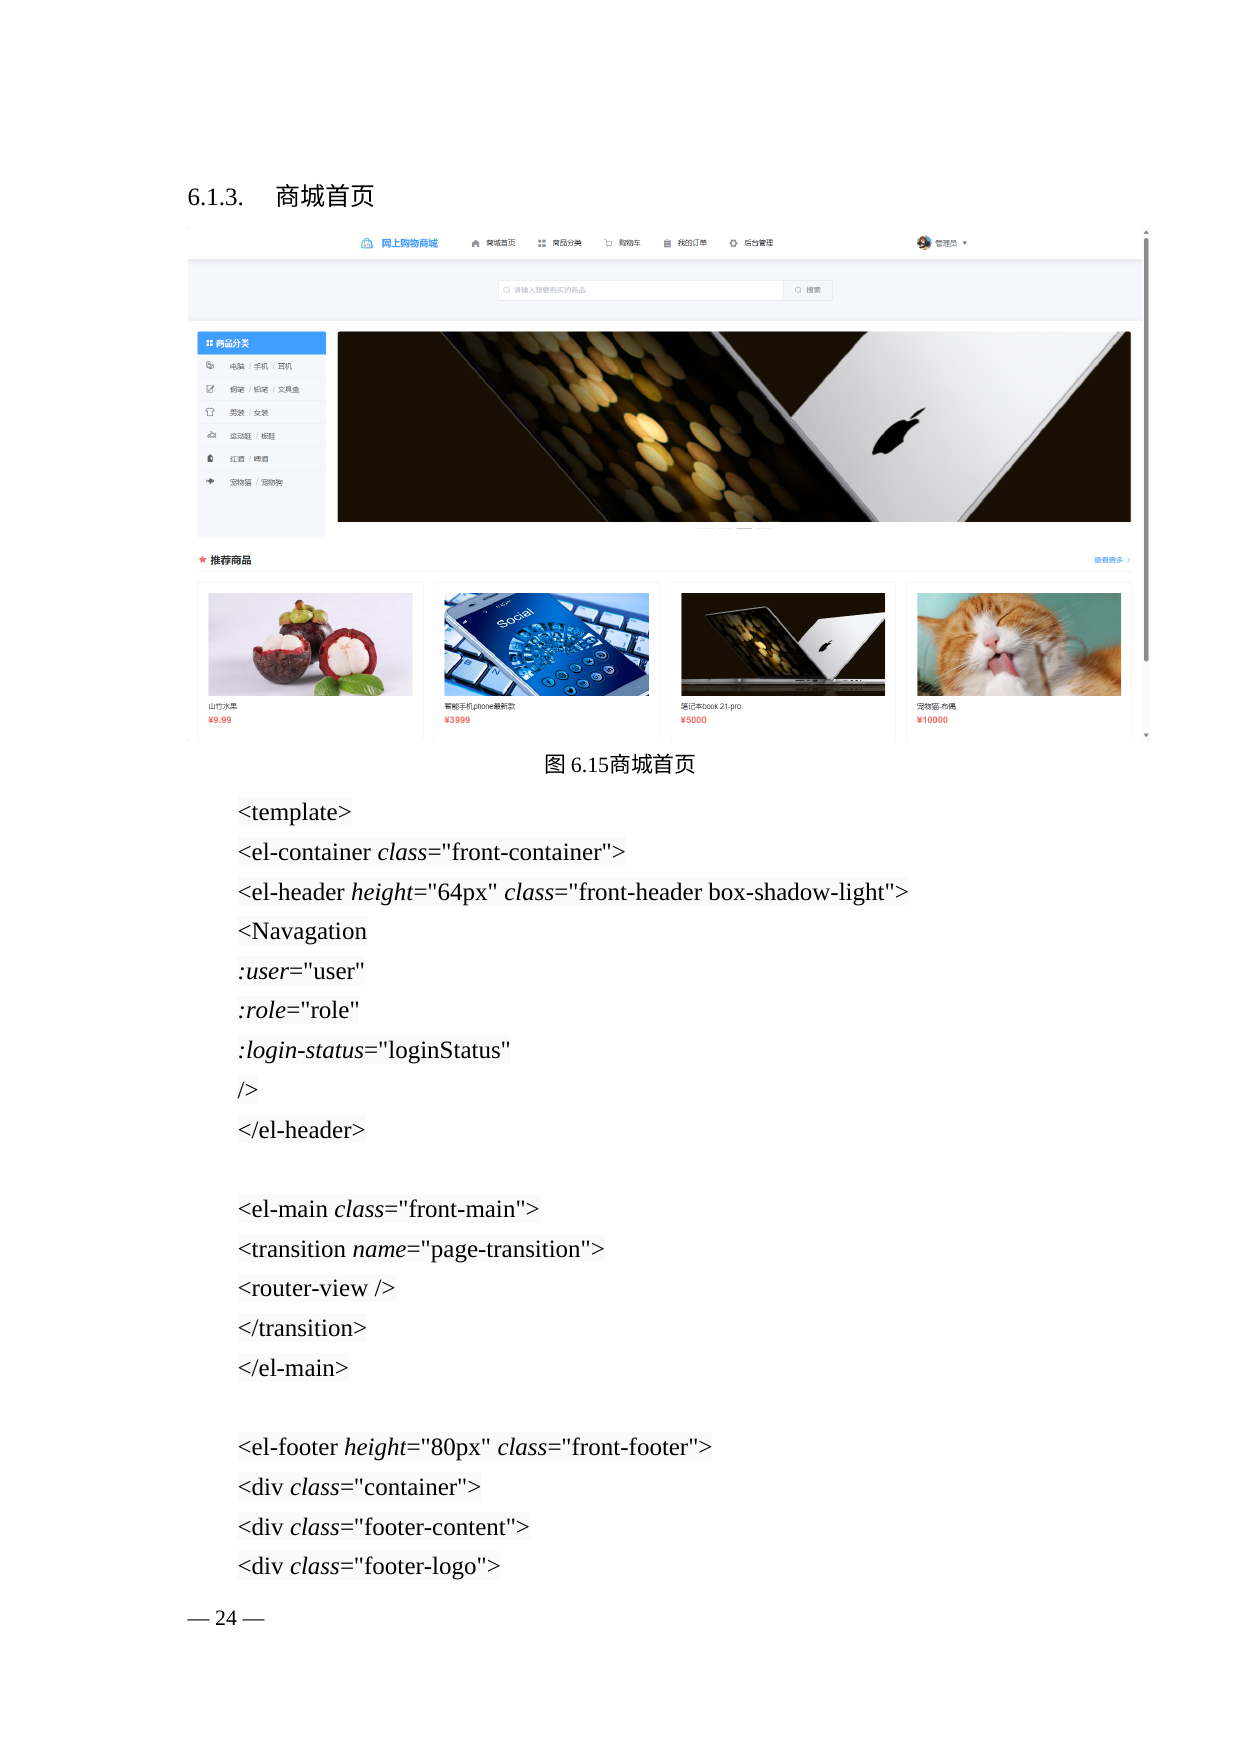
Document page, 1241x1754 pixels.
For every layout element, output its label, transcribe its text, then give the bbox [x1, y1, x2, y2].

text <el-footer height="80px" class="front-footer"> [187, 1430, 1053, 1463]
text <el-main class="front-main"> [187, 1192, 1053, 1225]
text </el-header> [187, 1113, 1053, 1145]
subtitle 商城首页 [187, 162, 1053, 227]
text <router-view /> [187, 1272, 1053, 1304]
text :user="user" [187, 954, 1053, 987]
text <template> [187, 795, 1053, 828]
picture [187, 227, 1150, 741]
text :login-status="loginStatus" [187, 1033, 1053, 1066]
text <transition name="page-transition"> [187, 1232, 1053, 1264]
text </el-main> [187, 1351, 1053, 1383]
text <Navagation [187, 914, 1053, 947]
text <el-header height="64px" class="front-header box-shadow-light"> [187, 875, 1053, 907]
text <div class="container"> [187, 1470, 1053, 1502]
text <div class="footer-logo"> [187, 1549, 1053, 1582]
text <div class="footer-content"> [187, 1510, 1053, 1542]
text </transition> [187, 1311, 1053, 1344]
text /> [187, 1073, 1053, 1106]
text <el-container class="front-container"> [187, 835, 1053, 867]
text :role="role" [187, 994, 1053, 1026]
